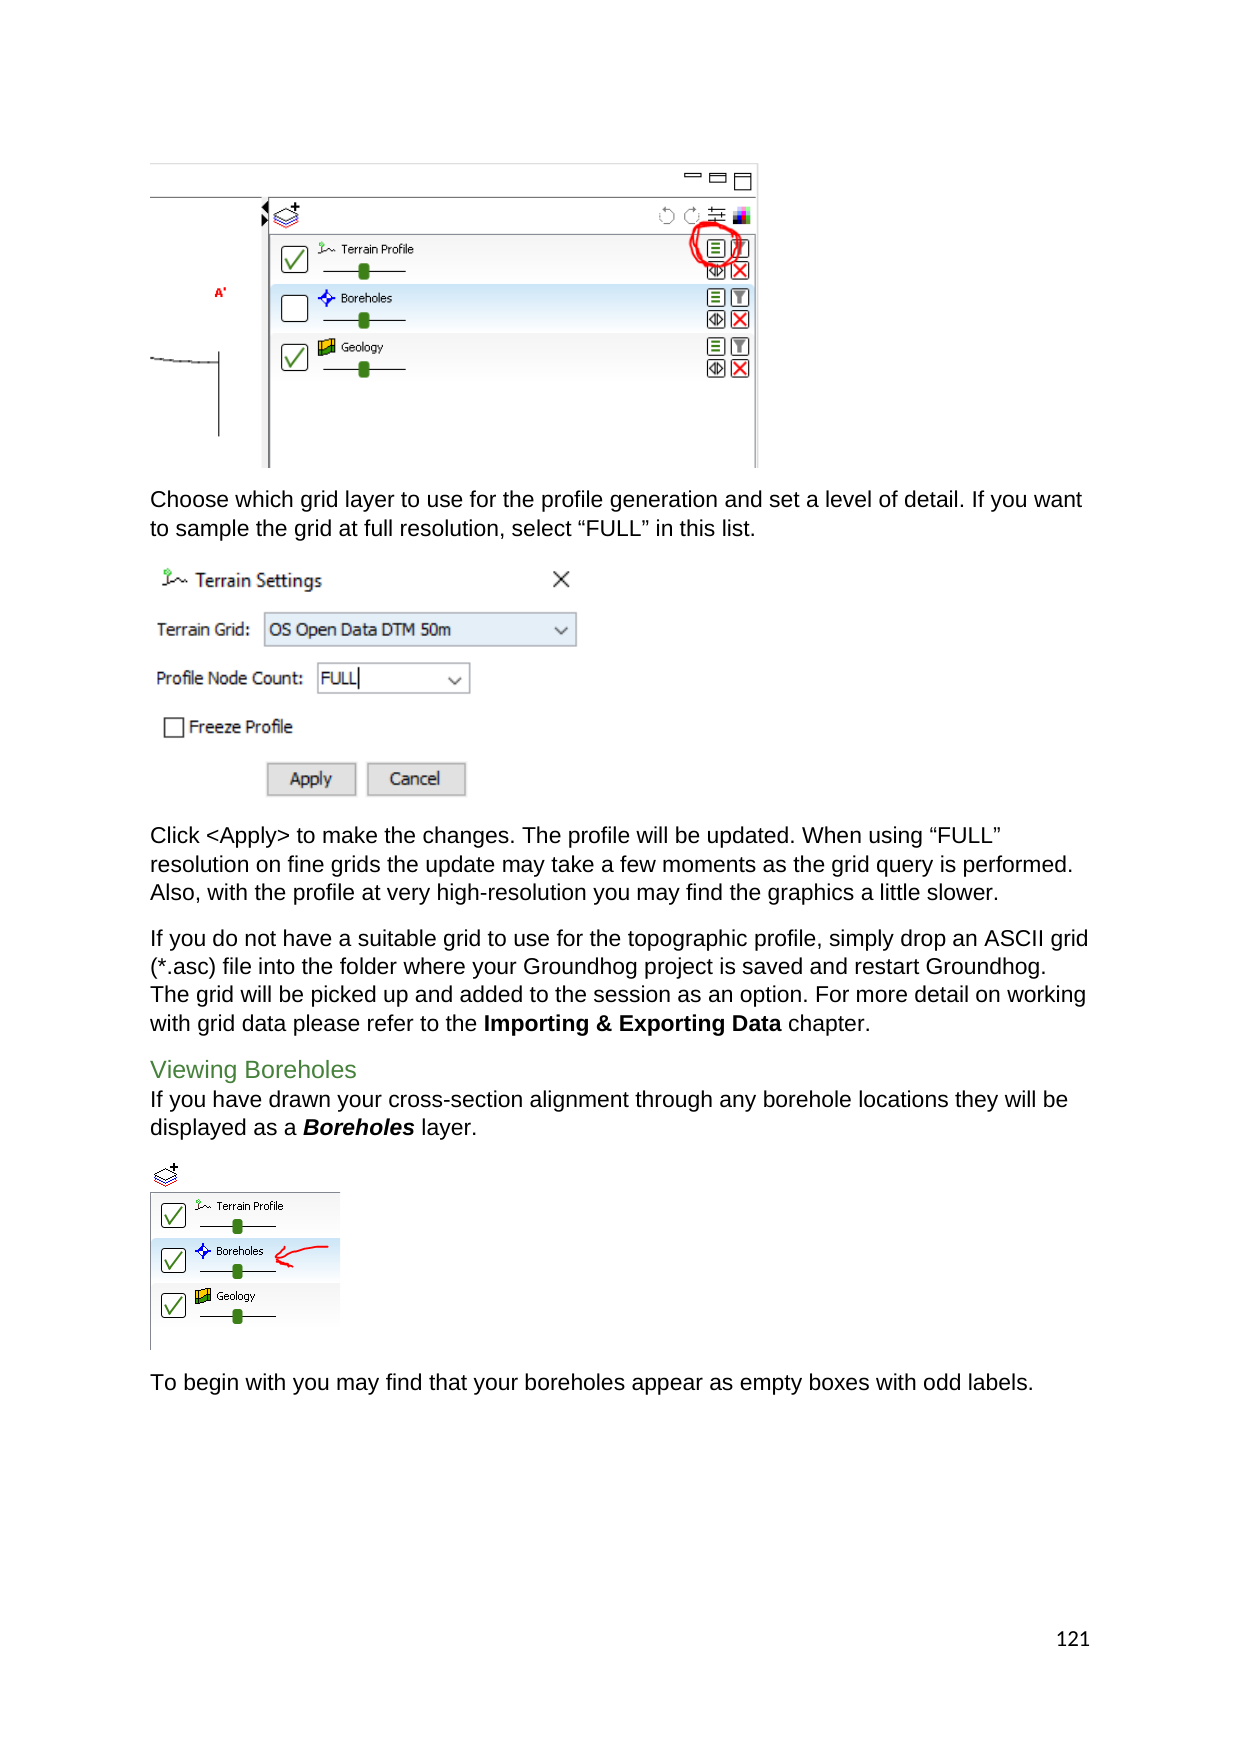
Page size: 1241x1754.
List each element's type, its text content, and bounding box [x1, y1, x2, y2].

picture [150, 150, 759, 468]
text To begin with you may find that your boreholes appear as empty boxes with odd labels. [150, 1369, 1090, 1395]
subtitle Viewing Boreholes [150, 1055, 1090, 1084]
text If you do not have a suitable grid to use for the topographic profile, simply drop an ASCII grid (*.asc) file into the folder where your Groundhog project is saved and restart Groundhog. The grid will be picked up and added to the session as an option. For more detail on working with grid data please refer to the Importing & Exporting Data chapter. [150, 924, 1090, 1036]
picture [150, 560, 585, 804]
text Click <Apply> to make the changes. The profile will be updated. When using “FULL” resolution on fine grids the update may take a few moments as the grid query is performed. Also, with the profile at very high-resolution you may find the graphics a little slower. [150, 822, 1090, 906]
picture [150, 1159, 341, 1350]
text Choose which grid layer to use for the profile generation and set a level of detail. If you want to sample the grid at full resolution, select “FULL” in this list. [150, 486, 1090, 541]
text If you have drawn your cross-section alignment through any borehole locations they will be displayed as a Boreholes layer. [150, 1086, 1090, 1141]
